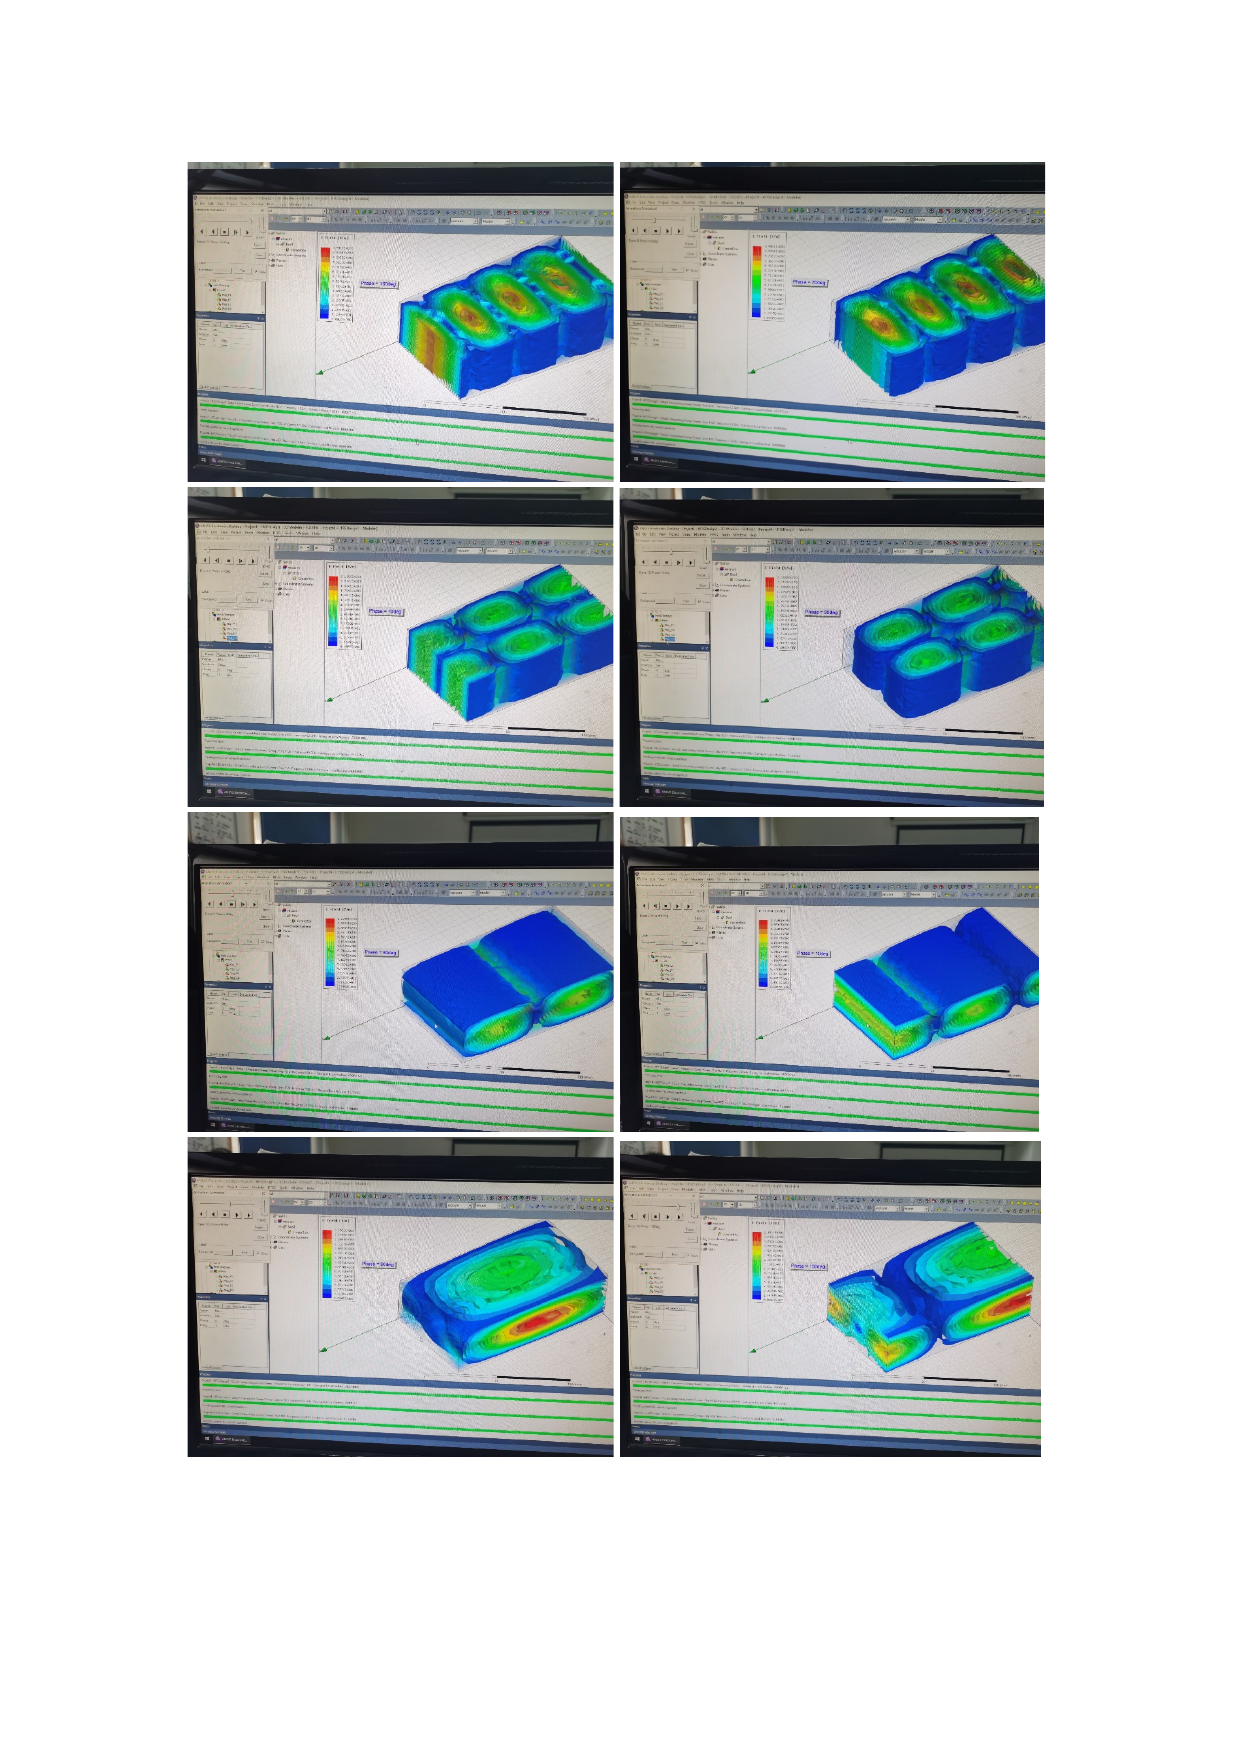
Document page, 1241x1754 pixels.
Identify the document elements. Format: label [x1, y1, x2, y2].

picture [187, 487, 614, 807]
picture [187, 1137, 614, 1457]
picture [187, 162, 614, 482]
picture [619, 488, 1044, 807]
picture [187, 812, 614, 1132]
picture [620, 162, 1046, 482]
picture [1027, 974, 1039, 1000]
picture [620, 817, 1039, 1132]
picture [620, 1141, 1041, 1457]
